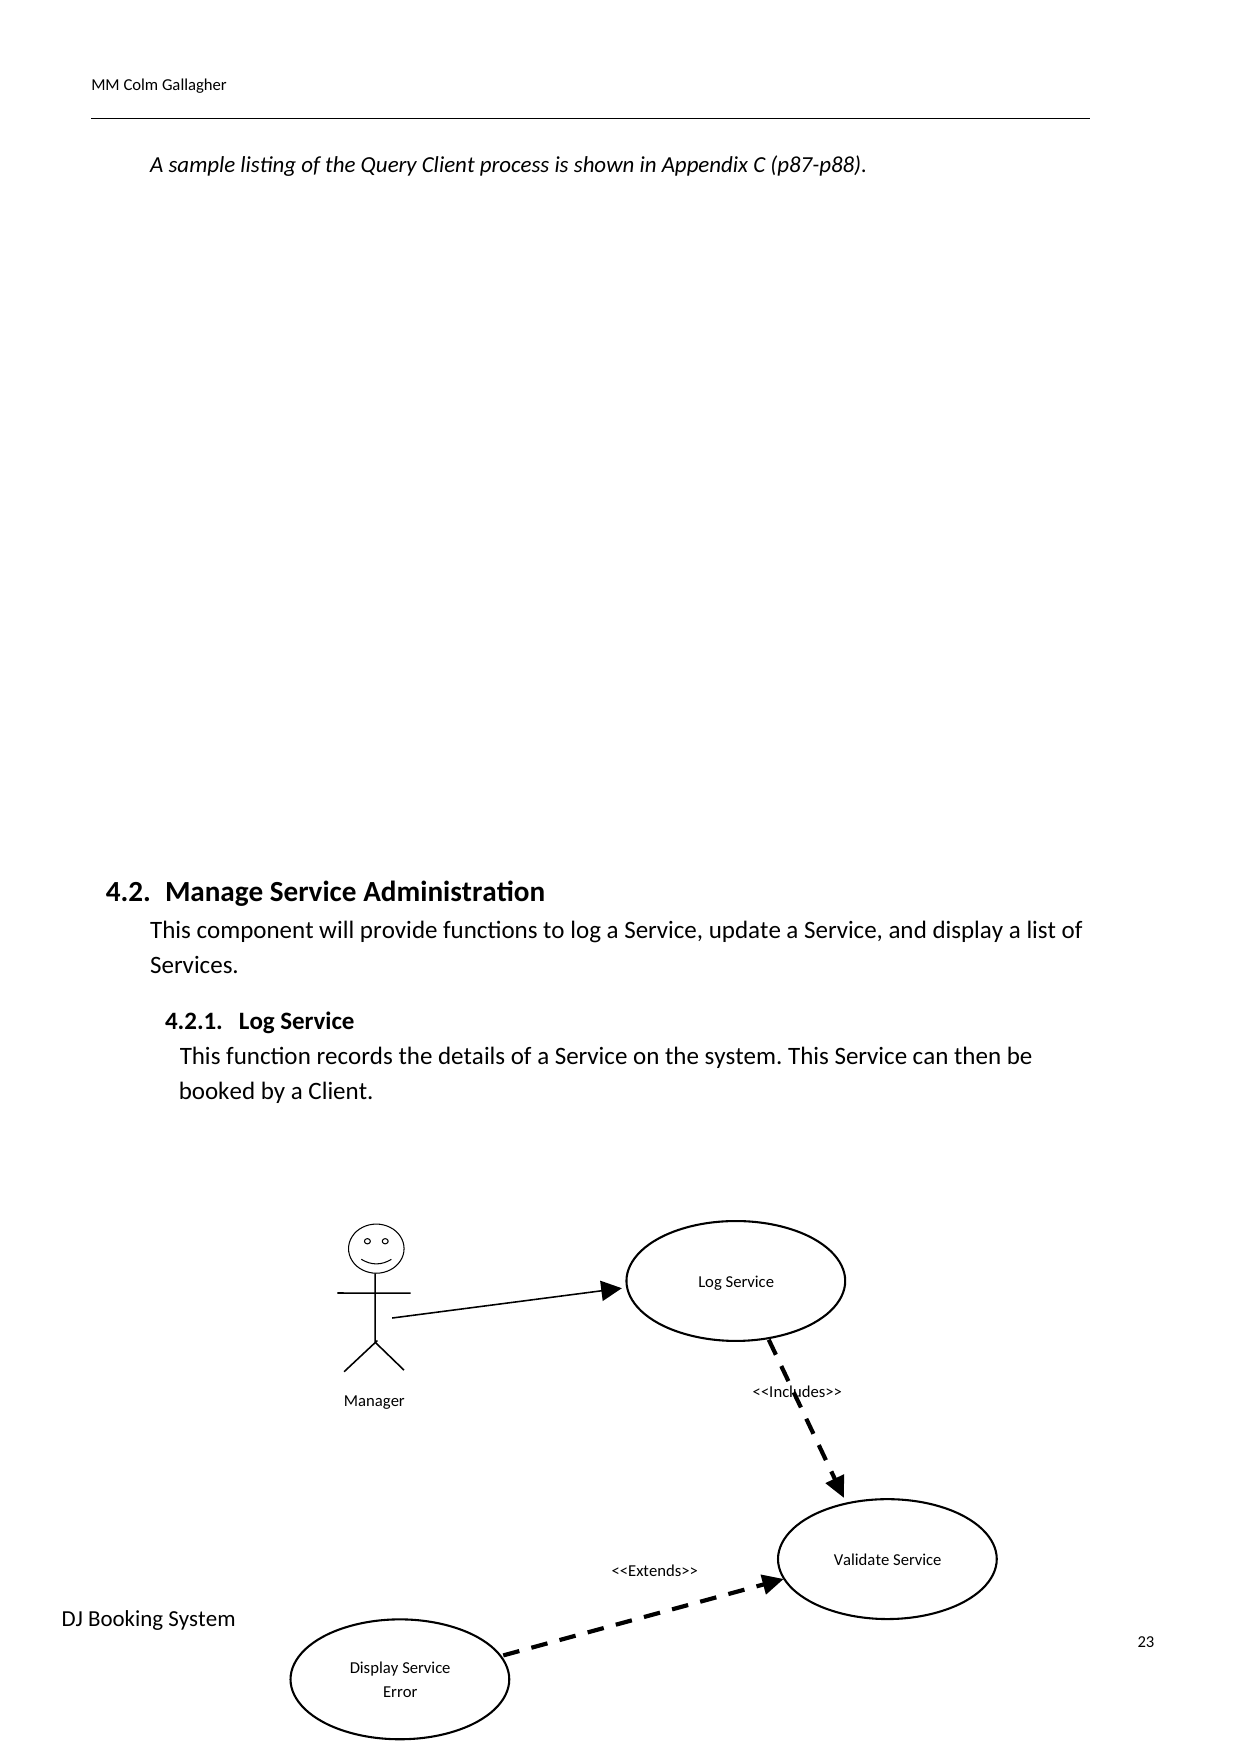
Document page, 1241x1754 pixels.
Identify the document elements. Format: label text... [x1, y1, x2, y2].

text This function records the details of a Service on the system. This Service can then be booked by a Client. [178, 1040, 1107, 1106]
subtitle Log Service [165, 1005, 1107, 1036]
subtitle Manage Service Administration [106, 873, 1107, 909]
text This component will provide functions to log a Service, update a Service, and display a list of Services. [150, 914, 1107, 980]
text A sample listing of the Query Client process is shown in Appendix C (p87-p88). [150, 150, 1107, 178]
